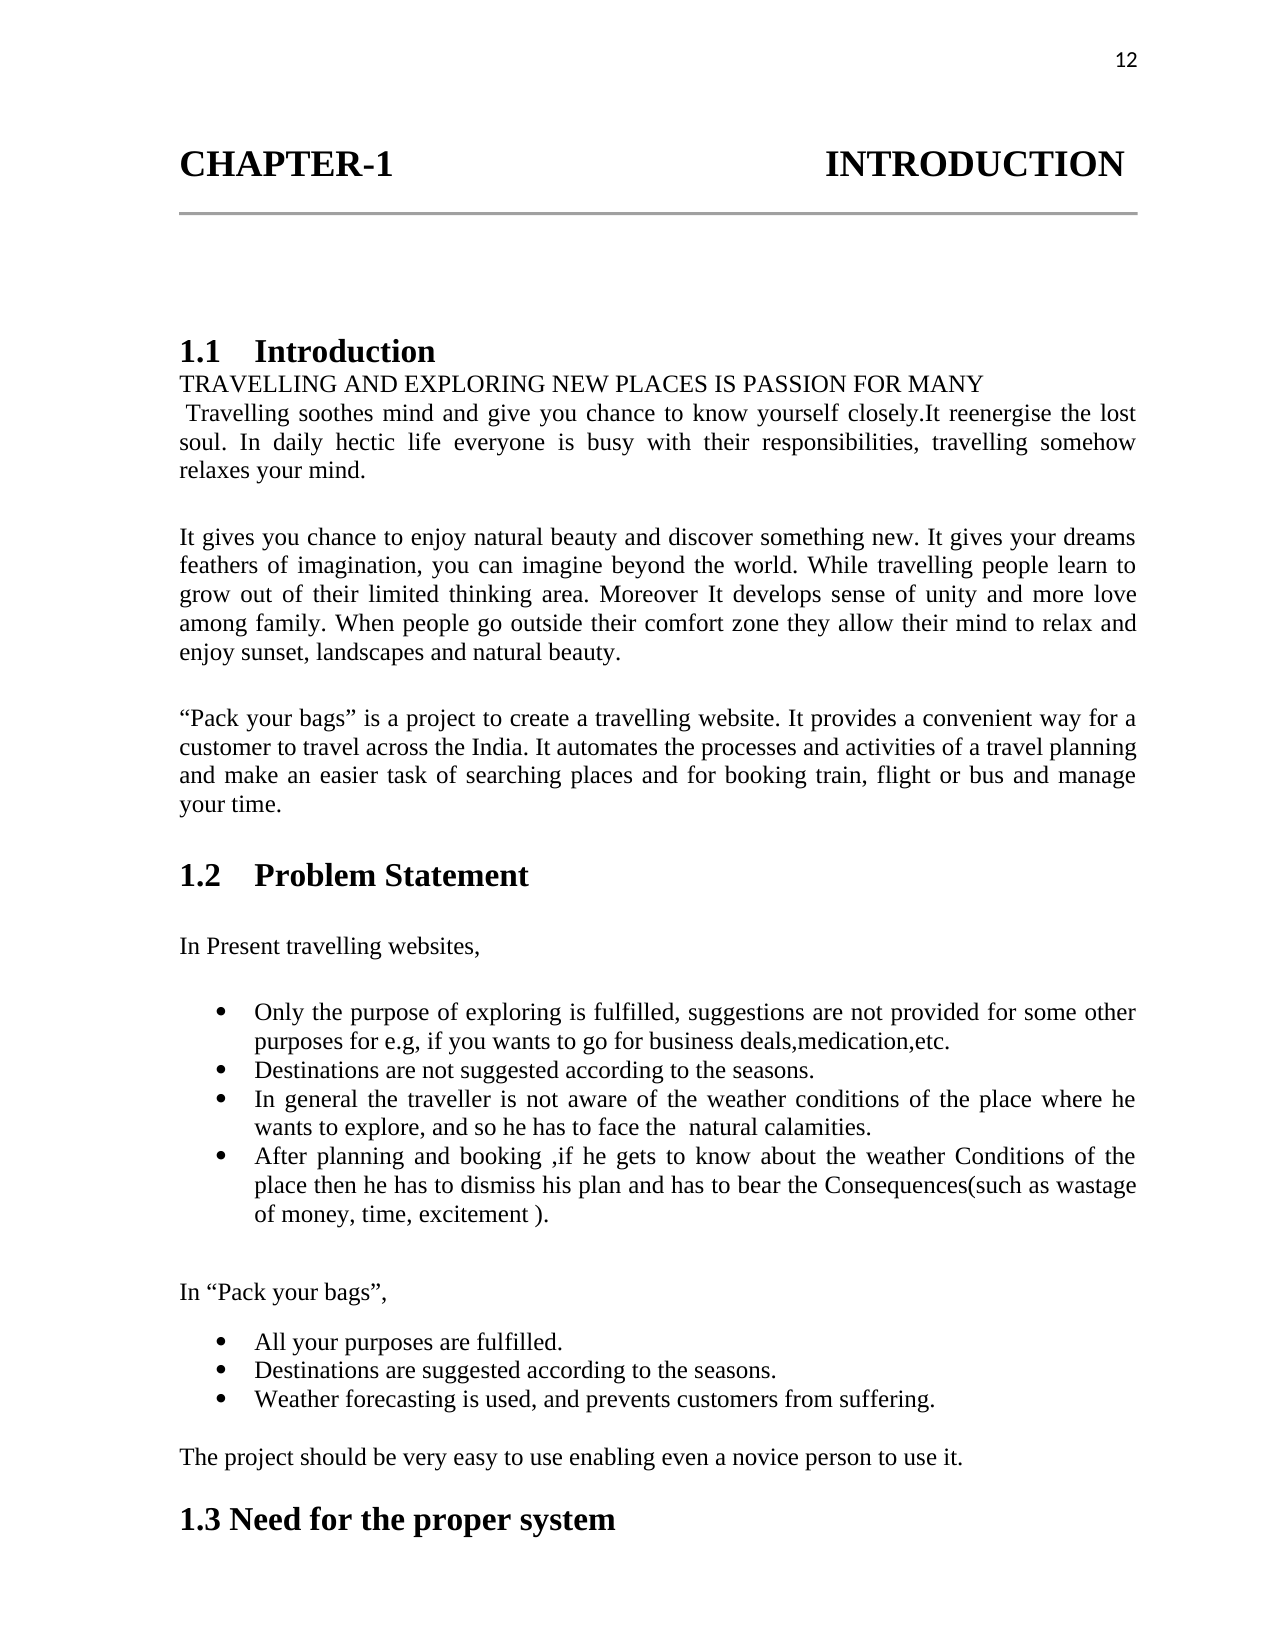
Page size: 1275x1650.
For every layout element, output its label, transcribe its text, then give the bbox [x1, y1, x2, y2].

list Problem Statement [179, 855, 1137, 894]
list Destinations are suggested according to the seasons. [217, 1355, 1137, 1384]
list Introduction [179, 336, 1137, 369]
list In general the traveller is not aware of the weather conditions of the place where he wants to explore, and so he has to face the natural calamities. [217, 1084, 1137, 1141]
list All your purposes are fulfilled. [217, 1327, 1137, 1355]
text In Present travelling websites, [179, 931, 1137, 960]
list Weather forecasting is used, and prevents customers from suffering. [217, 1384, 1137, 1413]
text In “Pack your bags”, [179, 1277, 1137, 1306]
text CHAPTER-1 INTRODUCTION [179, 142, 1137, 185]
text It gives you chance to enjoy natural beauty and discover something new. It gives your dreams feathers of imagination, you can imagine beyond the world. While travelling people learn to grow out of their limited thinking area. Moreover It develops sense of unity and more love among family. When people go outside their comfort zone they allow their mind to relax and enjoy sunset, landscapes and natural beauty. [179, 522, 1137, 665]
subtitle TRAVELLING AND EXPLORING NEW PLACES IS PASSION FOR MANY [179, 369, 1137, 398]
text 1.3 Need for the proper system [179, 1499, 1137, 1537]
text Travelling soothes mind and give you chance to know yourself closely.It reenergise the lost soul. In daily hectic life everyone is busy with their responsibilities, travelling somehow relaxes your mind. [179, 398, 1137, 484]
list Only the purpose of exploring is fulfilled, suggestions are not provided for some other purposes for e.g, if you wants to go for business deals,medication,etc. [217, 997, 1137, 1055]
text “Pack your bags” is a project to create a travelling website. It provides a convenient way for a customer to travel across the India. It automates the processes and activities of a travel planning and make an easier task of searching places and for booking train, flight or bus and manage your time. [179, 703, 1137, 818]
list Destinations are not suggested according to the seasons. [217, 1055, 1137, 1084]
text The project should be very easy to use enabling even a novice person to use it. [179, 1442, 1137, 1470]
list After planning and booking ,if he gets to know about the weather Conditions of the place then he has to dismiss his plan and has to bear the Consequences(such as wastage of money, time, excitement ). [217, 1141, 1137, 1227]
